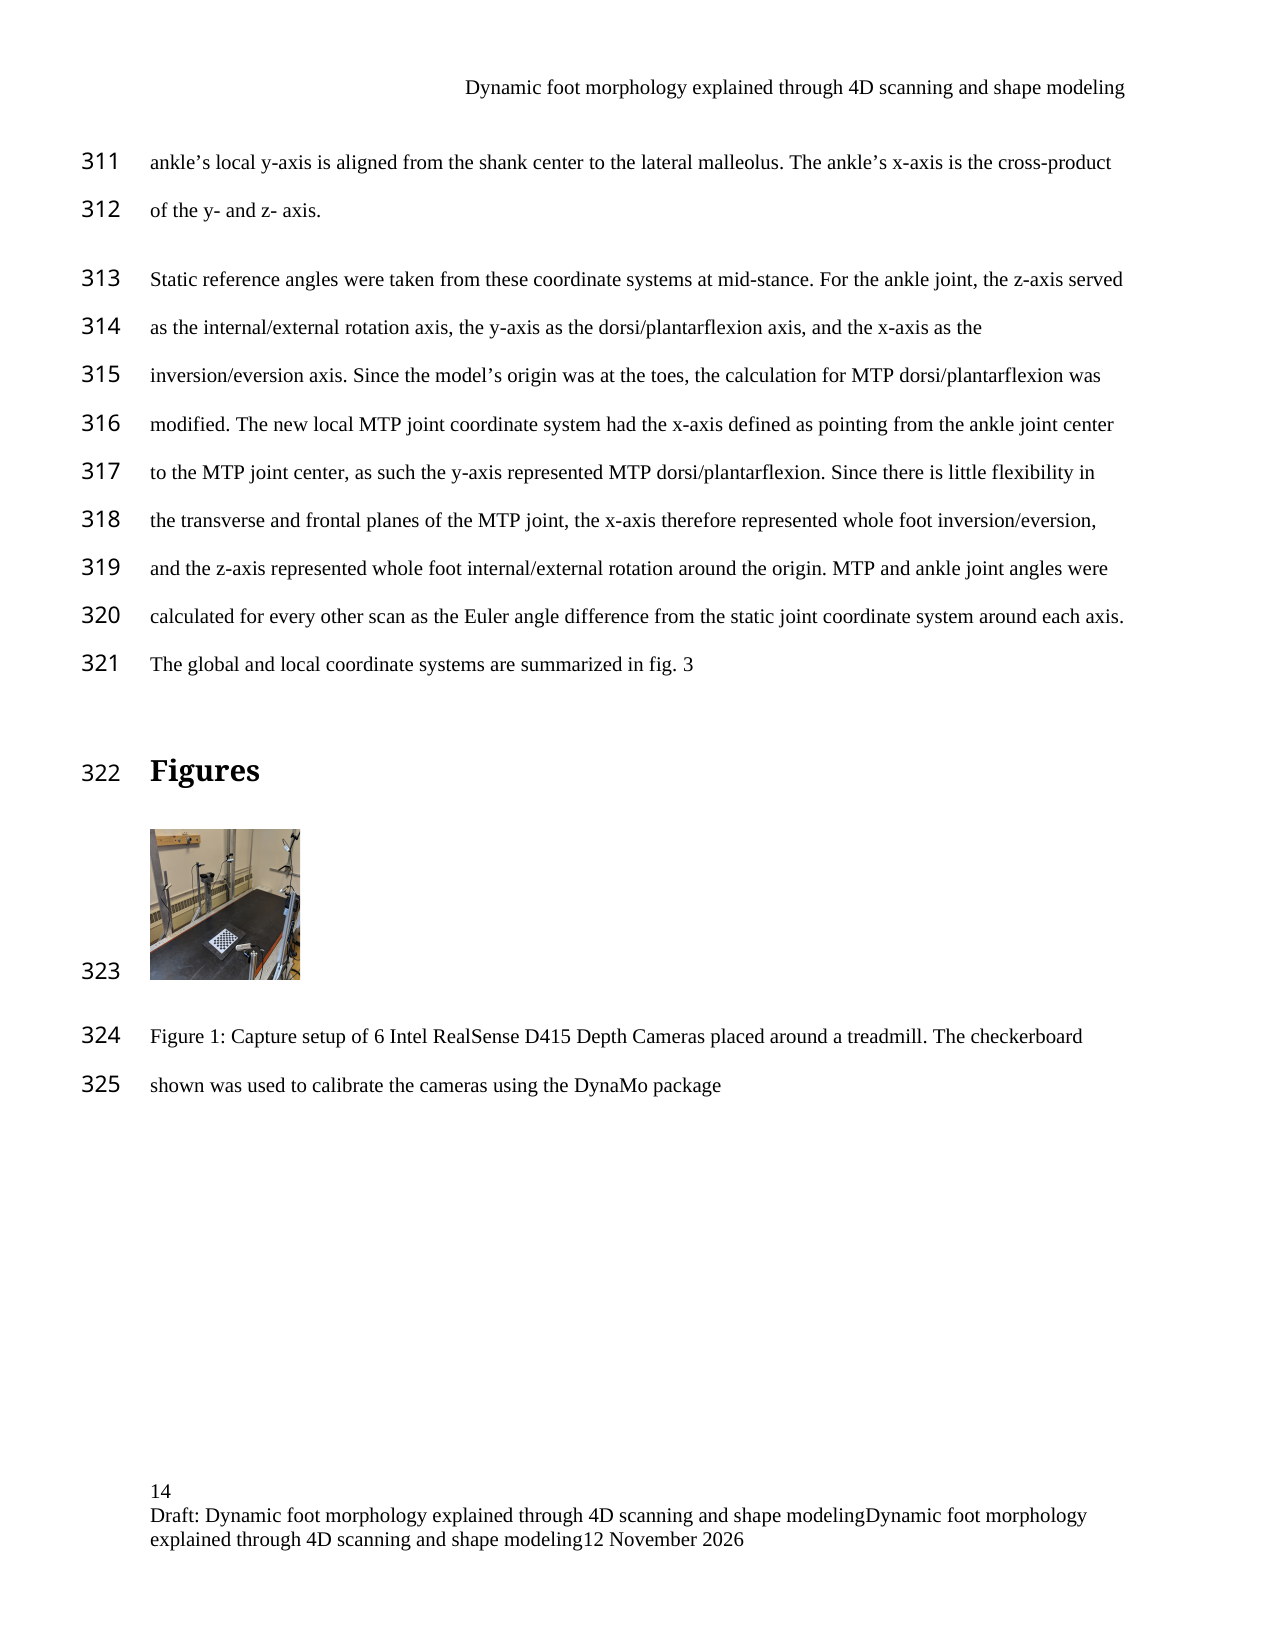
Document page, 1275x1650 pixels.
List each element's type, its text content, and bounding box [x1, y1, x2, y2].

text Figure 1: Capture setup of 6 Intel RealSense D415 Depth Cameras placed around a treadmill. The checkerboard shown was used to calibrate the cameras using the DynaMo package [150, 1024, 1125, 1097]
text Static reference angles were taken from these coordinate systems at mid-stance. For the ankle joint, the z-axis served as the internal/external rotation axis, the y-axis as the dorsi/plantarflexion axis, and the x-axis as the inversion/eversion axis. Since the model’s origin was at the toes, the calculation for MTP dorsi/plantarflexion was modified. The new local MTP joint coordinate system had the x-axis defined as pointing from the ankle joint center to the MTP joint center, as such the y-axis represented MTP dorsi/plantarflexion. Since there is little flexibility in the transverse and frontal planes of the MTP joint, the x-axis therefore represented whole foot inversion/eversion, and the z-axis represented whole foot internal/external rotation around the origin. MTP and ankle joint angles were calculated for every other scan as the Euler angle difference from the static joint coordinate system around each axis. The global and local coordinate systems are summarized in fig. 3 [150, 267, 1125, 676]
subtitle Figures [150, 750, 1125, 790]
picture [150, 829, 300, 980]
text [150, 150, 1125, 222]
